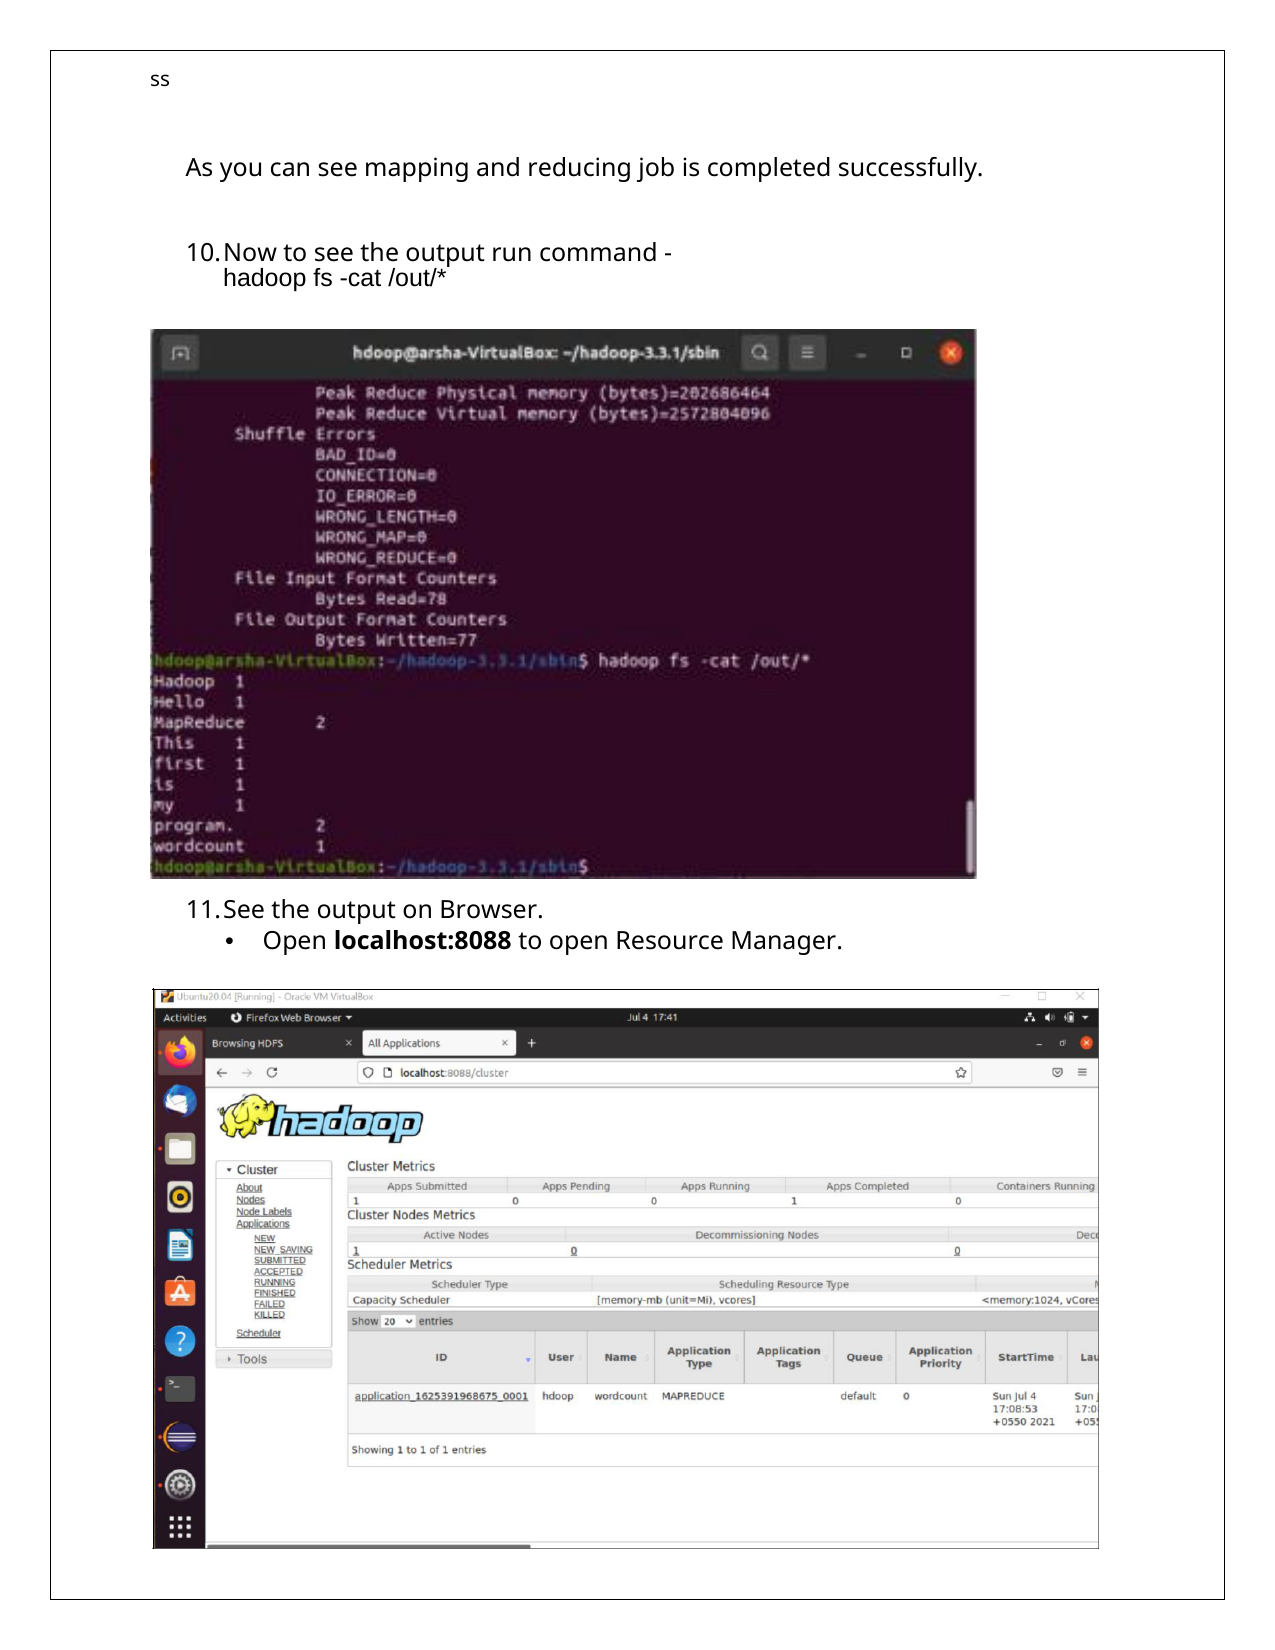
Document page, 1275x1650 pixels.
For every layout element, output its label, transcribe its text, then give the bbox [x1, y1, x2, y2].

list Now to see the output run command - hadoop fs -cat /out/* [186, 239, 710, 292]
list See the output on Browser. [186, 892, 1125, 926]
text As you can see mapping and reducing job is completed successfully. [185, 150, 1125, 184]
picture [152, 988, 1099, 1549]
list Open localhost:8088 to open Resource Manager. [225, 926, 1125, 956]
picture [150, 329, 977, 879]
